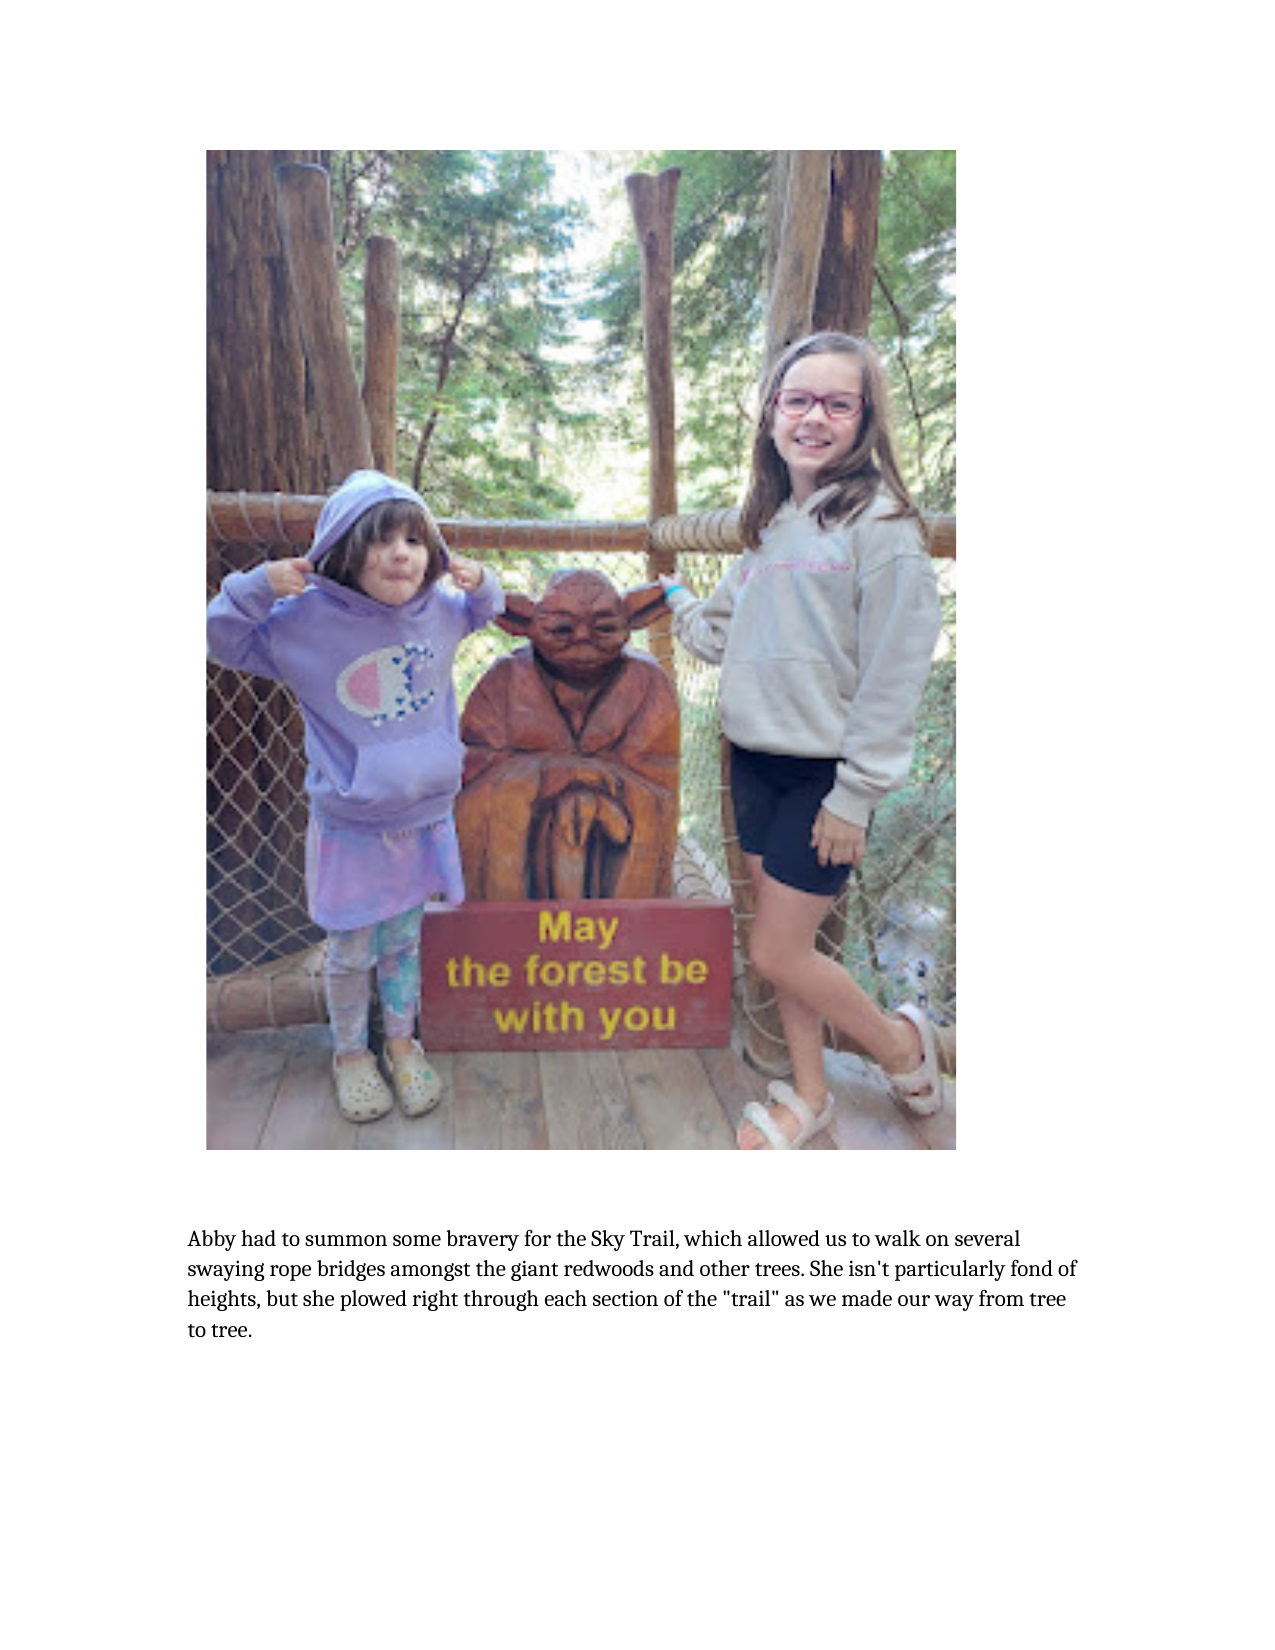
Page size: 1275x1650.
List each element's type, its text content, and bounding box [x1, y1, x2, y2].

picture [206, 150, 957, 1150]
text Abby had to summon some bravery for the Sky Trail, which allowed us to walk on several swaying rope bridges amongst the giant redwoods and other trees. She isn't particularly fond of heights, but she plowed right through each section of the "trail" as we made our way from tree to tree. [187, 1226, 1087, 1343]
